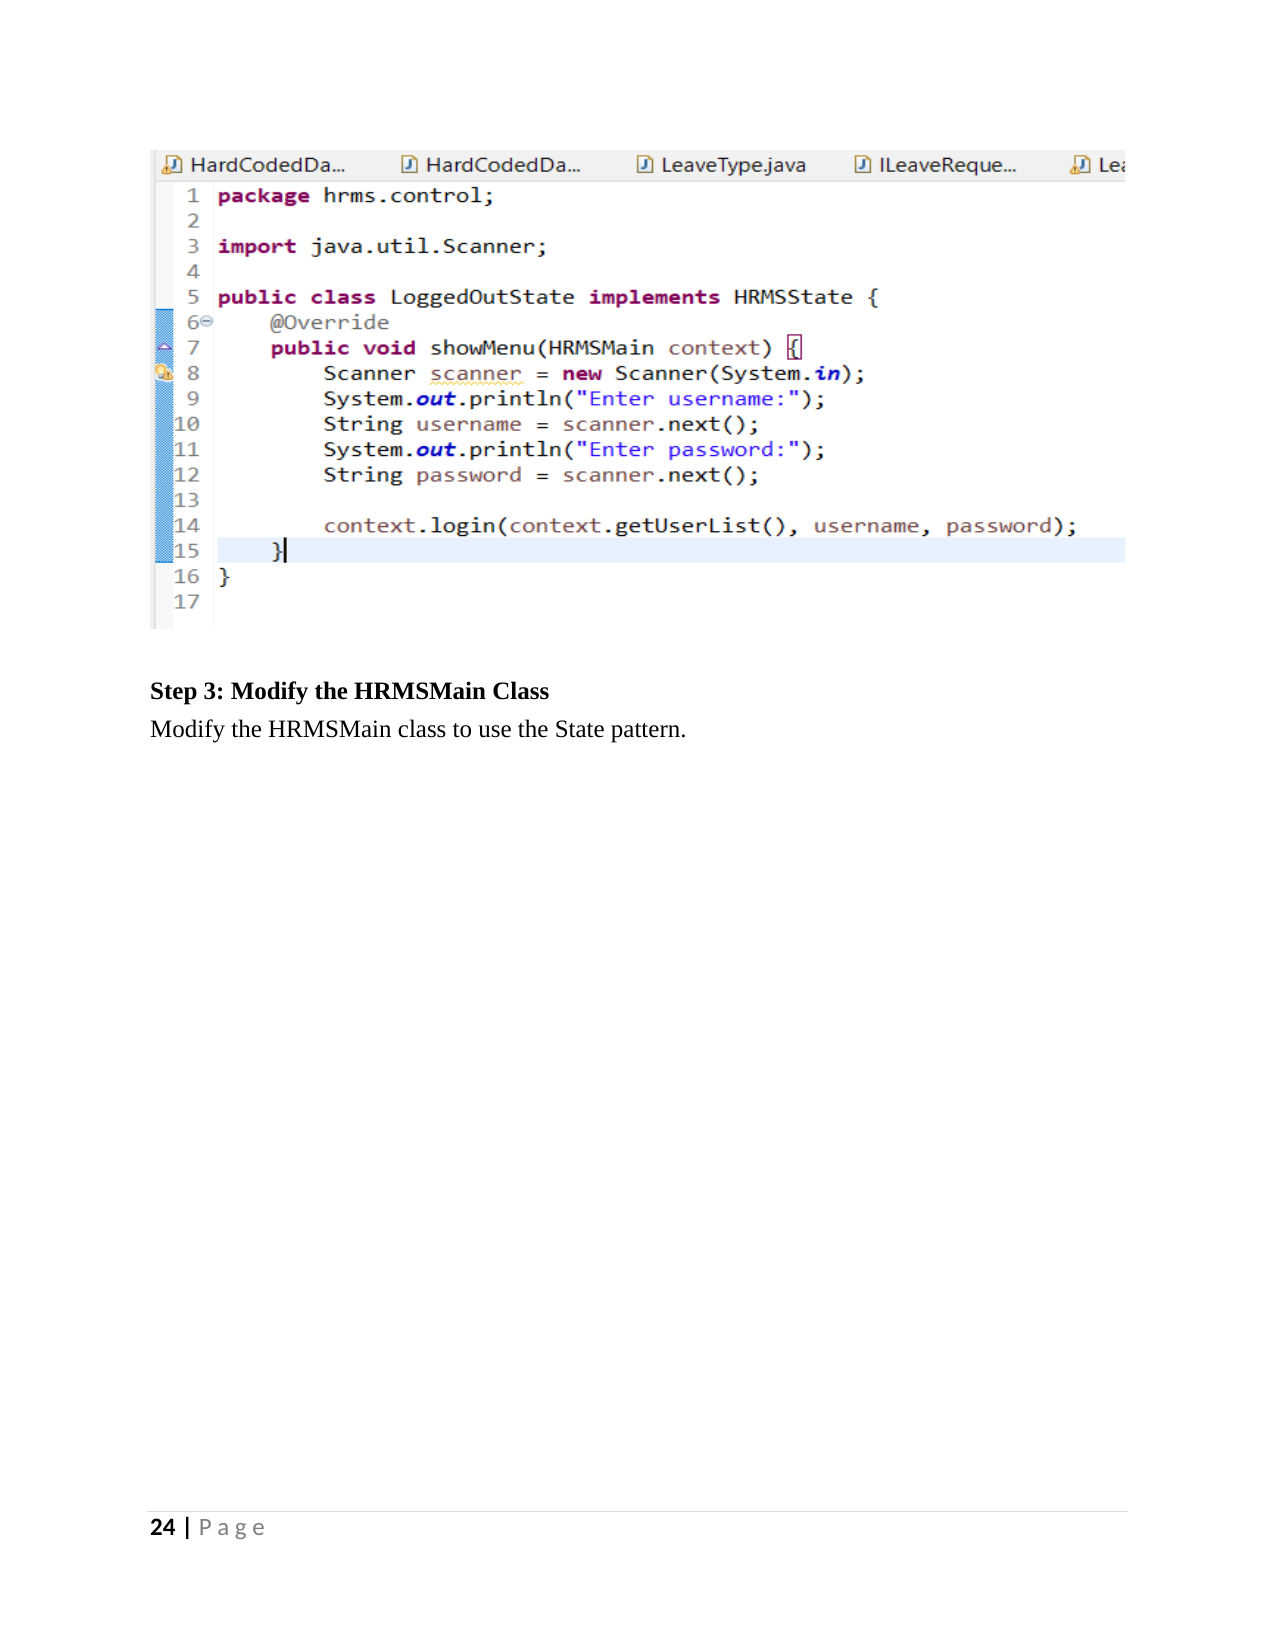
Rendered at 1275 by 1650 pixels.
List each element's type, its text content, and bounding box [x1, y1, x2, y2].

text Step 3: Modify the HRMSMain Class [150, 676, 1125, 705]
text Modify the HRMSMain class to use the State pattern. [150, 714, 1125, 743]
picture [150, 150, 1125, 629]
